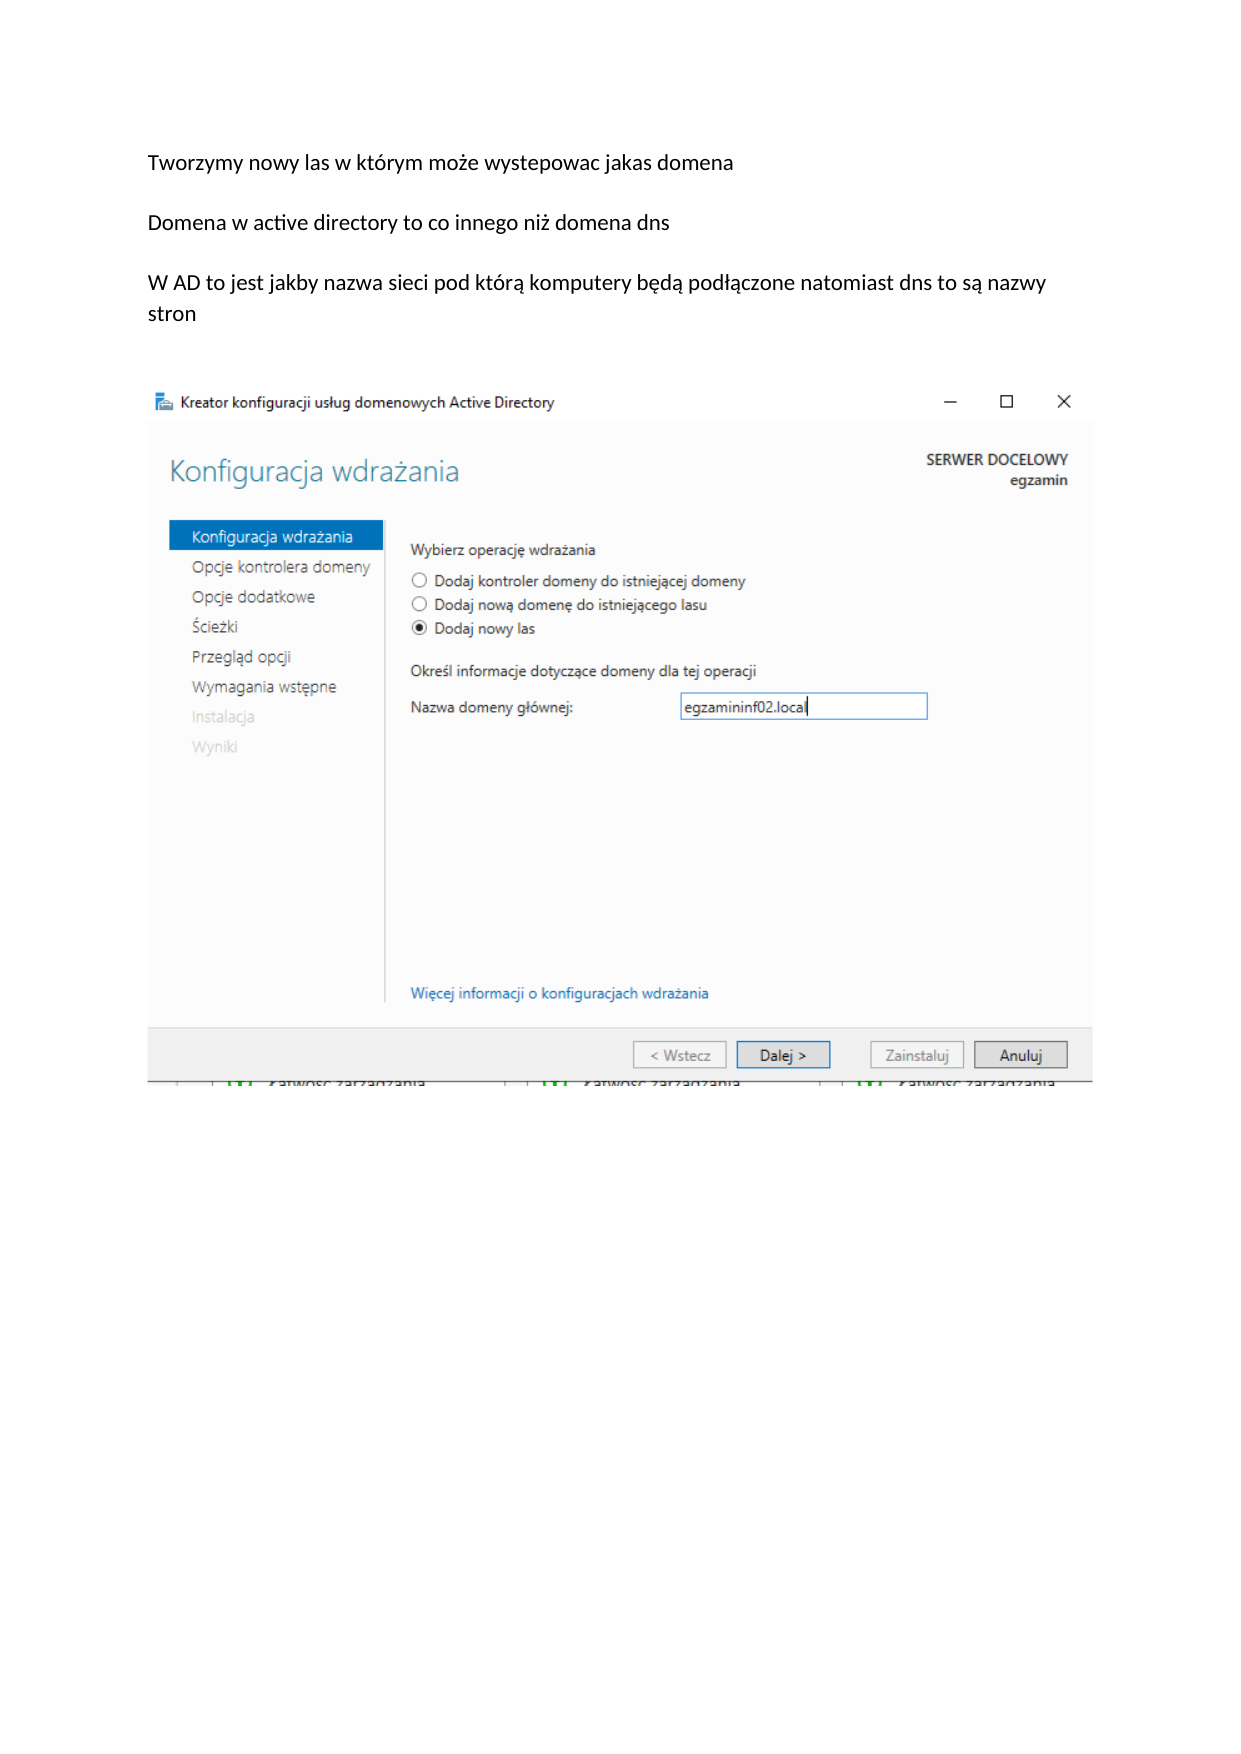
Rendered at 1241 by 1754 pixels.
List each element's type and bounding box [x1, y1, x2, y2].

text [148, 148, 1093, 389]
picture [147, 389, 1093, 1086]
